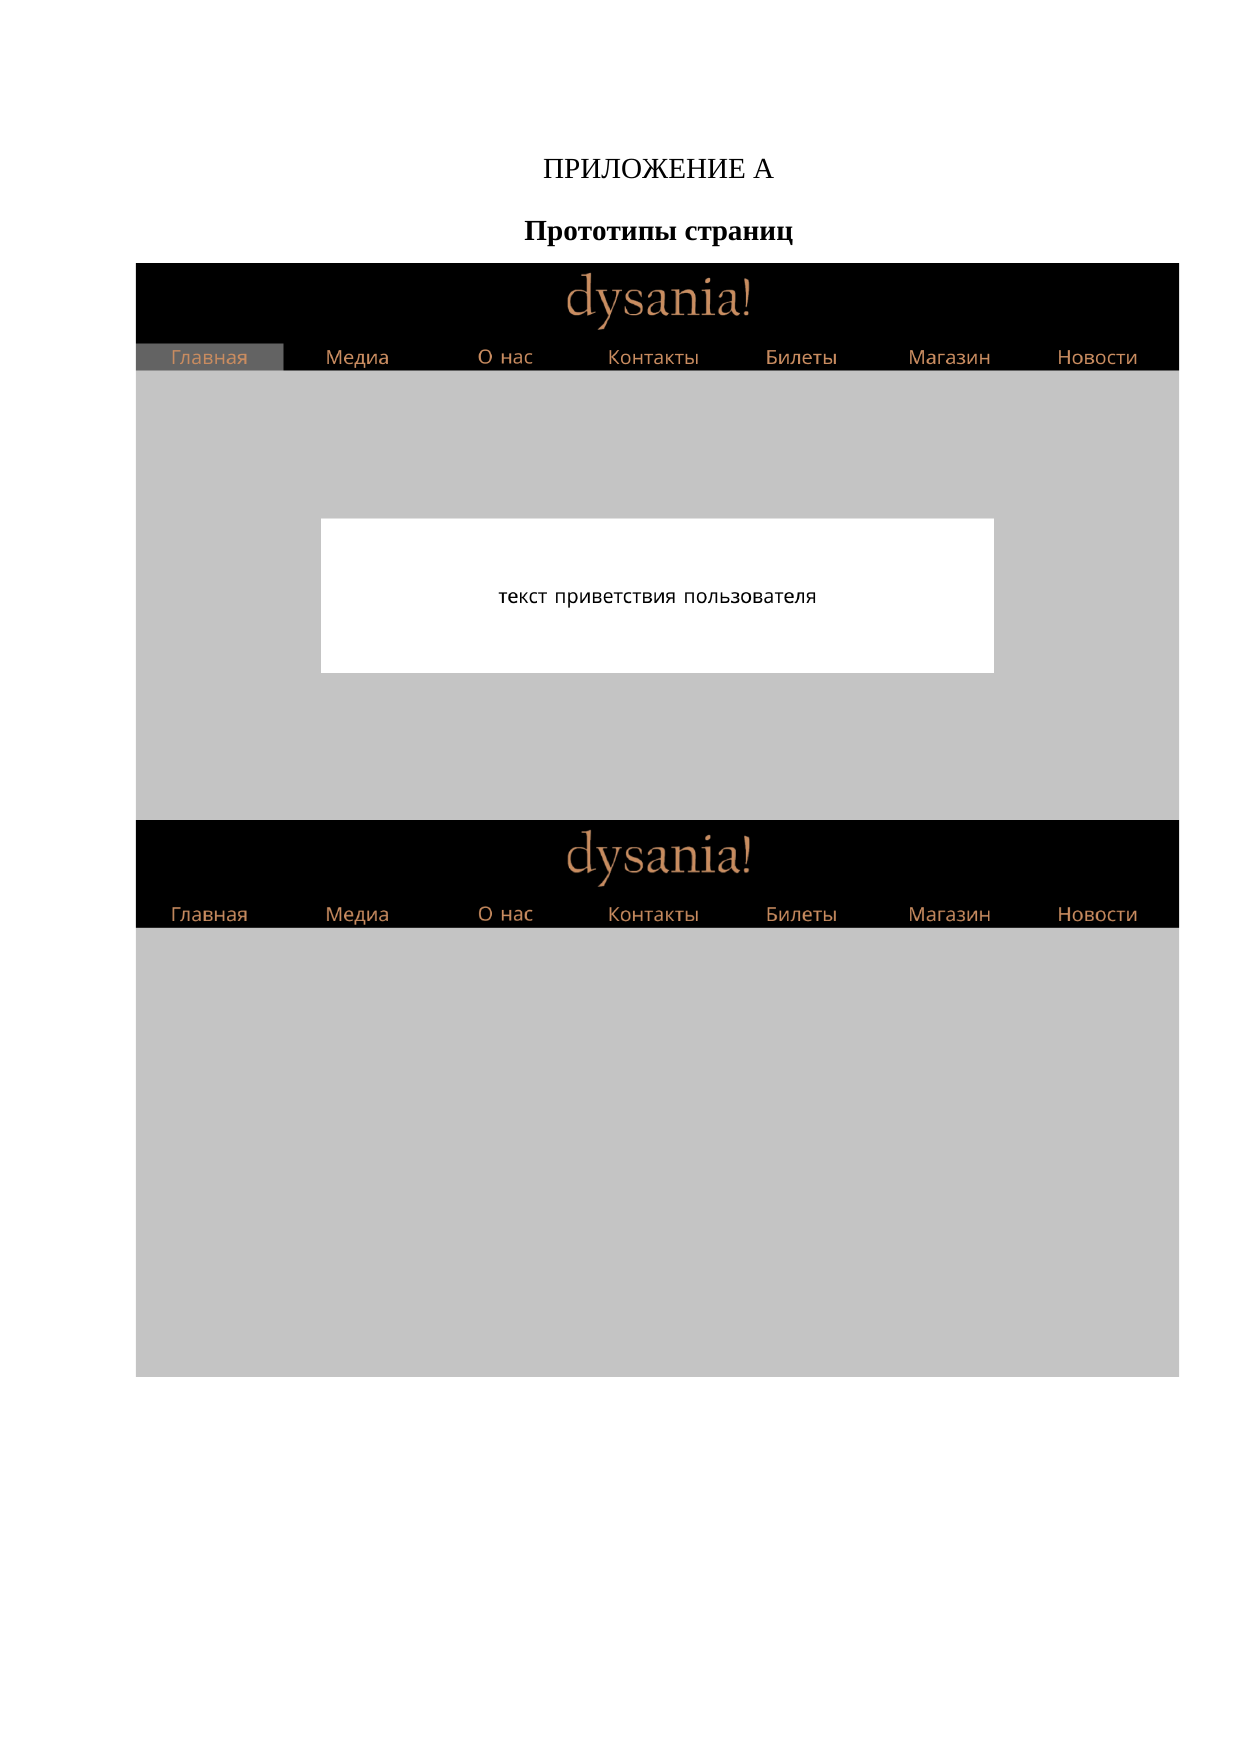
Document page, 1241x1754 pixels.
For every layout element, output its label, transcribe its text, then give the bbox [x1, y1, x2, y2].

text Прототипы страниц [136, 213, 1181, 246]
subtitle ПРИЛОЖЕНИЕ А [136, 152, 1181, 185]
picture [135, 263, 1180, 1377]
